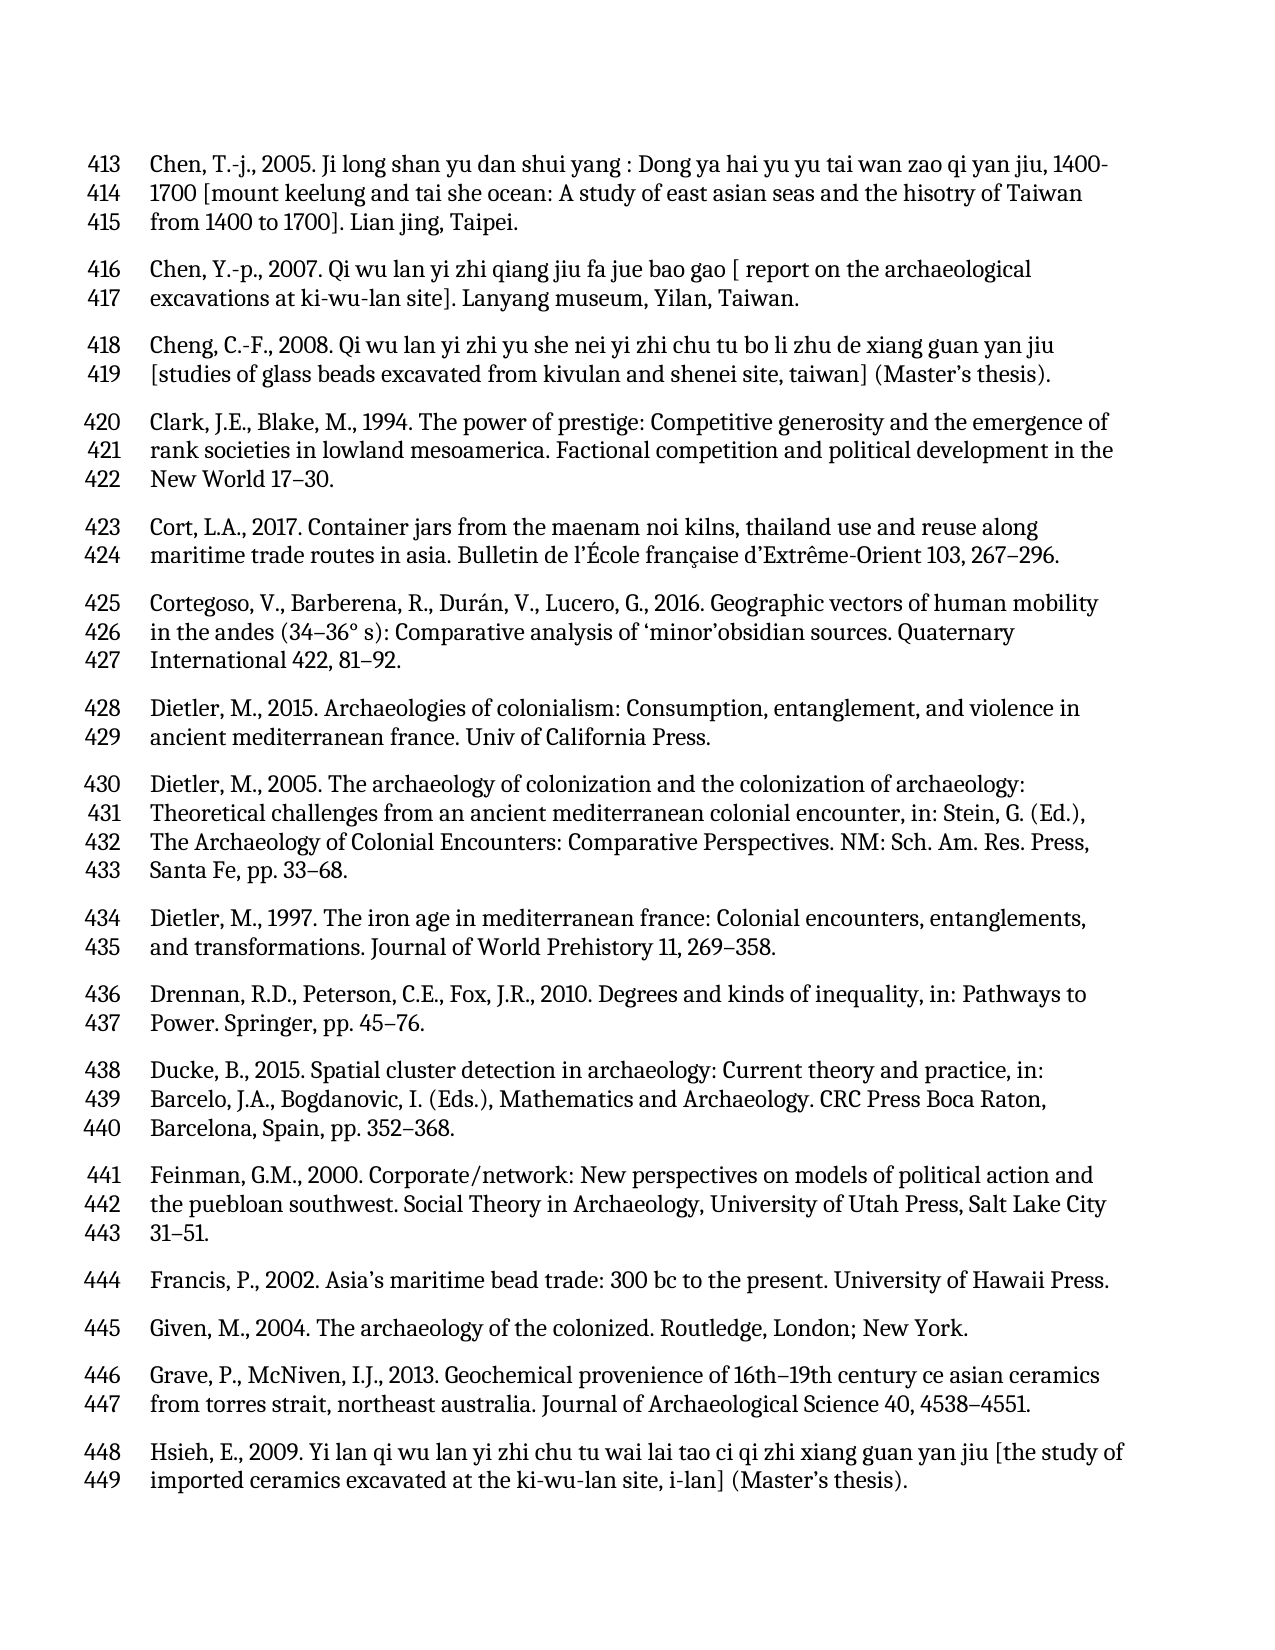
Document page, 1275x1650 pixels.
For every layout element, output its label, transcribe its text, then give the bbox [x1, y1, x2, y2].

text Chen, Y.-p., 2007. Qi wu lan yi zhi qiang jiu fa jue bao gao [ report on the archaeological excavations at ki-wu-lan site]. Lanyang museum, Yilan, Taiwan. [150, 255, 1125, 312]
text Dietler, M., 1997. The iron age in mediterranean france: Colonial encounters, entanglements, and transformations. Journal of World Prehistory 11, 269–358. [150, 904, 1125, 961]
text Drennan, R.D., Peterson, C.E., Fox, J.R., 2010. Degrees and kinds of inequality, in: Pathways to Power. Springer, pp. 45–76. [150, 980, 1125, 1037]
text Feinman, G.M., 2000. Corporate/network: New perspectives on models of political action and the puebloan southwest. Social Theory in Archaeology, University of Utah Press, Salt Lake City 31–51. [150, 1161, 1125, 1247]
text Cort, L.A., 2017. Container jars from the maenam noi kilns, thailand use and reuse along maritime trade routes in asia. Bulletin de l’École française d’Extrême-Orient 103, 267–296. [150, 512, 1125, 570]
text Francis, P., 2002. Asia’s maritime bead trade: 300 bc to the present. University of Hawaii Press. [150, 1266, 1125, 1295]
text Chen, T.-j., 2005. Ji long shan yu dan shui yang : Dong ya hai yu yu tai wan zao qi yan jiu, 1400-1700 [mount keelung and tai she ocean: A study of east asian seas and the hisotry of Taiwan from 1400 to 1700]. Lian jing, Taipei. [150, 150, 1125, 236]
text Dietler, M., 2015. Archaeologies of colonialism: Consumption, entanglement, and violence in ancient mediterranean france. Univ of California Press. [150, 694, 1125, 751]
text Ducke, B., 2015. Spatial cluster detection in archaeology: Current theory and practice, in: Barcelo, J.A., Bogdanovic, I. (Eds.), Mathematics and Archaeology. CRC Press Boca Raton, Barcelona, Spain, pp. 352–368. [150, 1056, 1125, 1142]
text Clark, J.E., Blake, M., 1994. The power of prestige: Competitive generosity and the emergence of rank societies in lowland mesoamerica. Factional competition and political development in the New World 17–30. [150, 407, 1125, 494]
text Dietler, M., 2005. The archaeology of colonization and the colonization of archaeology: Theoretical challenges from an ancient mediterranean colonial encounter, in: Stein, G. (Ed.), The Archaeology of Colonial Encounters: Comparative Perspectives. NM: Sch. Am. Res. Press, Santa Fe, pp. 33–68. [150, 770, 1125, 885]
text Grave, P., McNiven, I.J., 2013. Geochemical provenience of 16th–19th century ce asian ceramics from torres strait, northeast australia. Journal of Archaeological Science 40, 4538–4551. [150, 1361, 1125, 1419]
text Hsieh, E., 2009. Yi lan qi wu lan yi zhi chu tu wai lai tao ci qi zhi xiang guan yan jiu [the study of imported ceramics excavated at the ki-wu-lan site, i-lan] (Master’s thesis). [150, 1437, 1125, 1495]
text Given, M., 2004. The archaeology of the colonized. Routledge, London; New York. [150, 1314, 1125, 1342]
text Cheng, C.-F., 2008. Qi wu lan yi zhi yu she nei yi zhi chu tu bo li zhu de xiang guan yan jiu [studies of glass beads excavated from kivulan and shenei site, taiwan] (Master’s thesis). [150, 331, 1125, 389]
text Cortegoso, V., Barberena, R., Durán, V., Lucero, G., 2016. Geographic vectors of human mobility in the andes (34–36° s): Comparative analysis of ‘minor’obsidian sources. Quaternary International 422, 81–92. [150, 589, 1125, 675]
